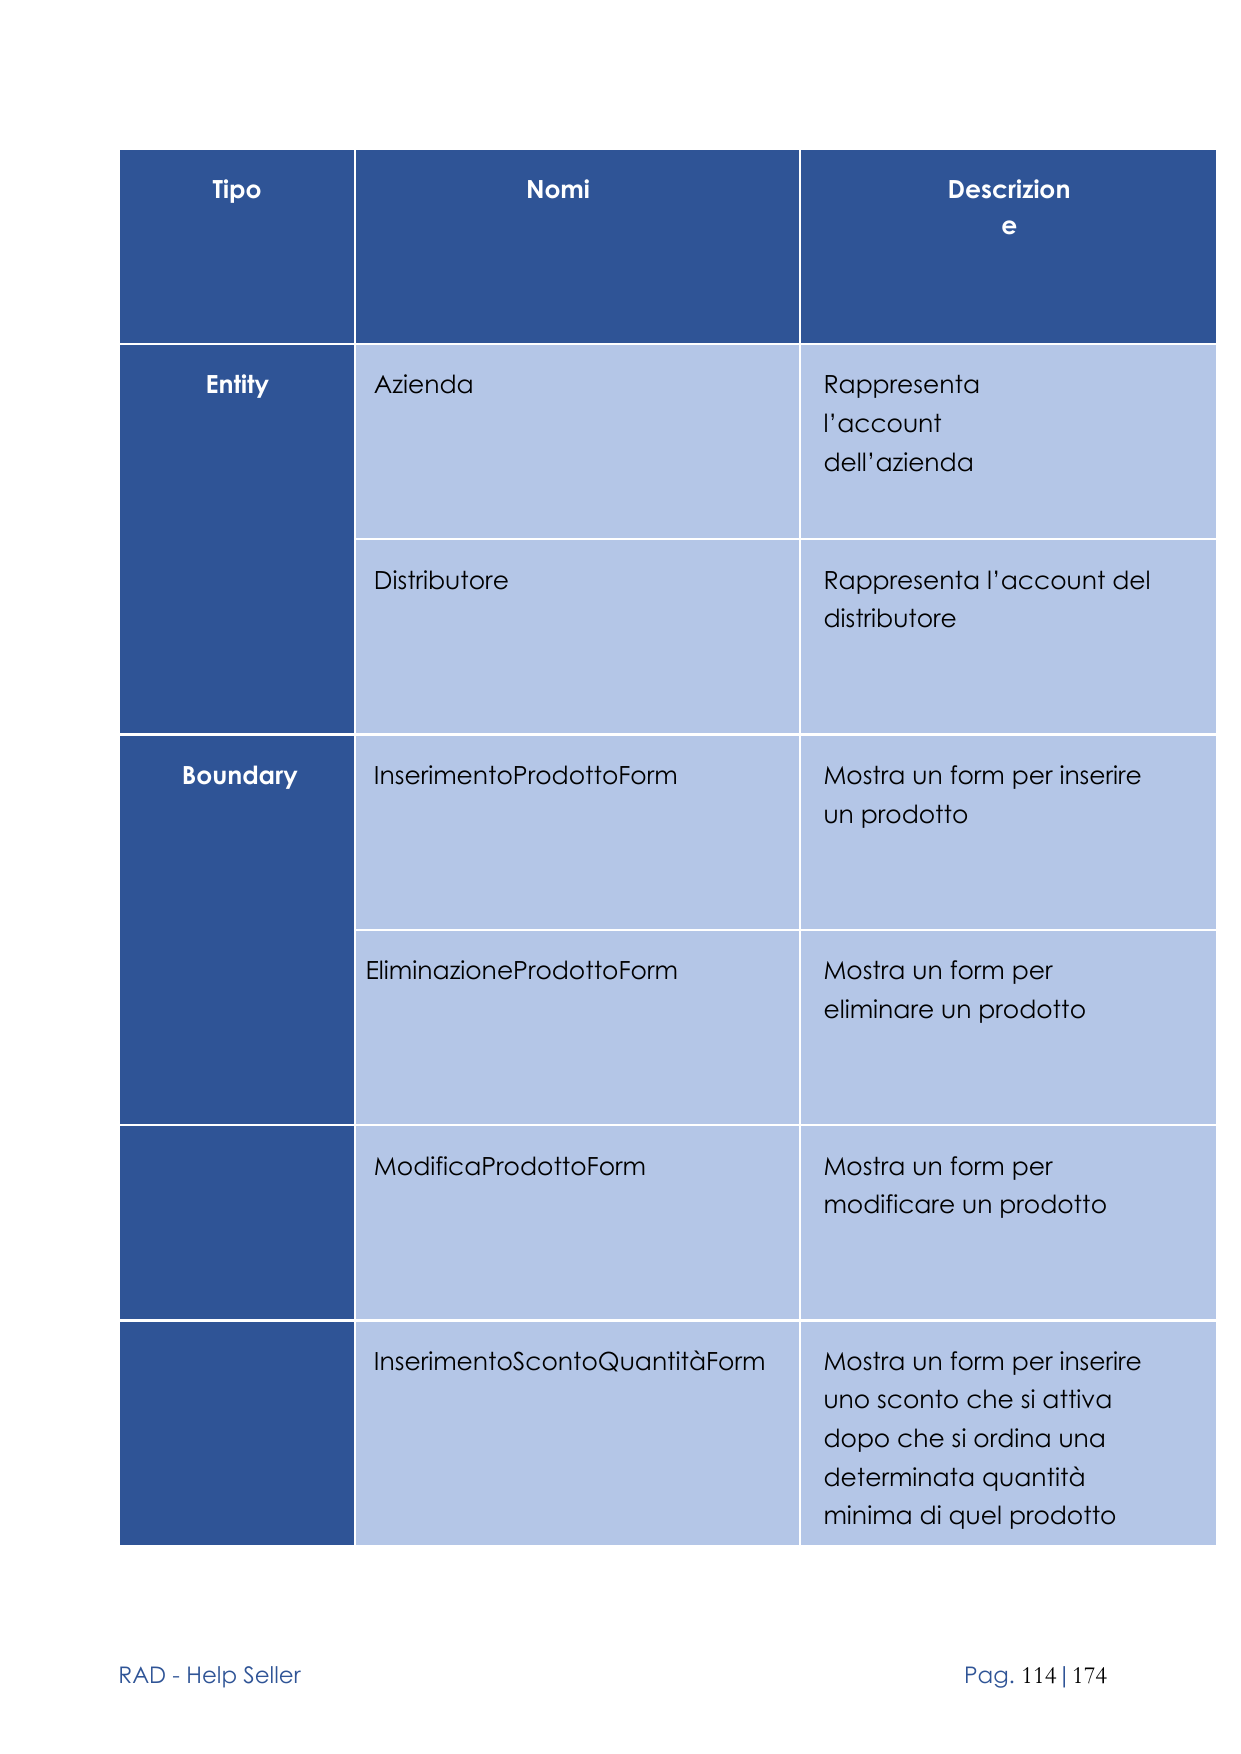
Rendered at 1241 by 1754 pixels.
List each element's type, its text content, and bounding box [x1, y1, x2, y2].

table_cell Rappresenta l’account dell’azienda [801, 345, 1216, 538]
table_cell InserimentoProdottoForm [356, 736, 799, 929]
table_cell Mostra un form per inserire uno sconto che si attiva dopo che si ordina una determinata quantità minima di quel prodotto [801, 1322, 1216, 1545]
table_cell Entity [120, 345, 354, 733]
table_cell Distributore [356, 540, 799, 733]
table_header Descrizione [801, 150, 1216, 343]
table_cell Boundary [120, 736, 354, 1124]
table_cell EliminazioneProdottoForm [356, 931, 799, 1124]
table_cell [120, 1322, 354, 1545]
table_cell ModificaProdottoForm [356, 1126, 799, 1319]
table_header Nomi [356, 150, 799, 343]
table_header Tipo [120, 150, 354, 343]
table_cell Mostra un form per inserire un prodotto [801, 736, 1216, 929]
table_cell Mostra un form per modificare un prodotto [801, 1126, 1216, 1319]
table_cell Rappresenta l’account del distributore [801, 540, 1216, 733]
table_cell Azienda [356, 345, 799, 538]
table_cell Mostra un form per eliminare un prodotto [801, 931, 1216, 1124]
table_cell InserimentoScontoQuantitàForm [356, 1322, 799, 1545]
table_cell [120, 1126, 354, 1319]
